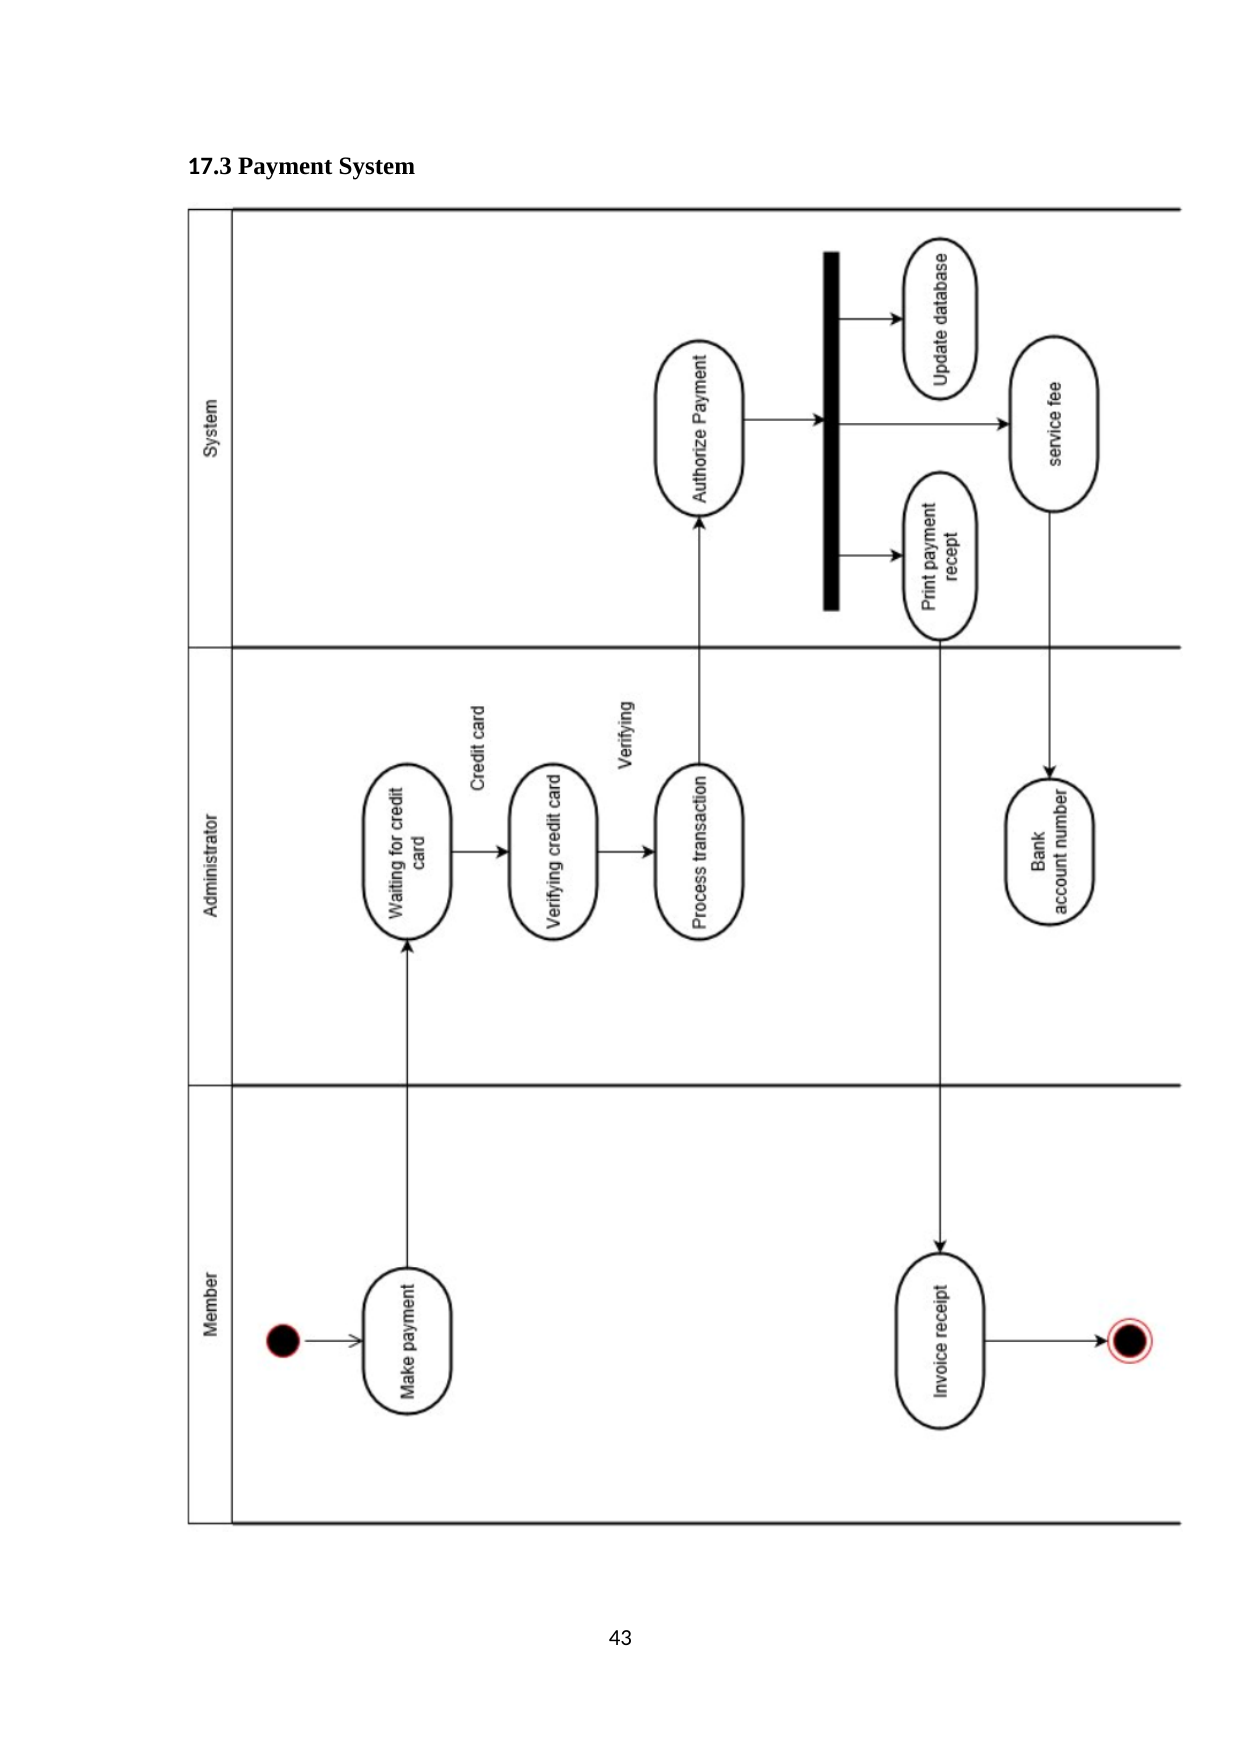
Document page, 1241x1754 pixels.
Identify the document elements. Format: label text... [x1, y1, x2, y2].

text 17.3 Payment System [187, 150, 1053, 181]
picture [189, 203, 1182, 1532]
